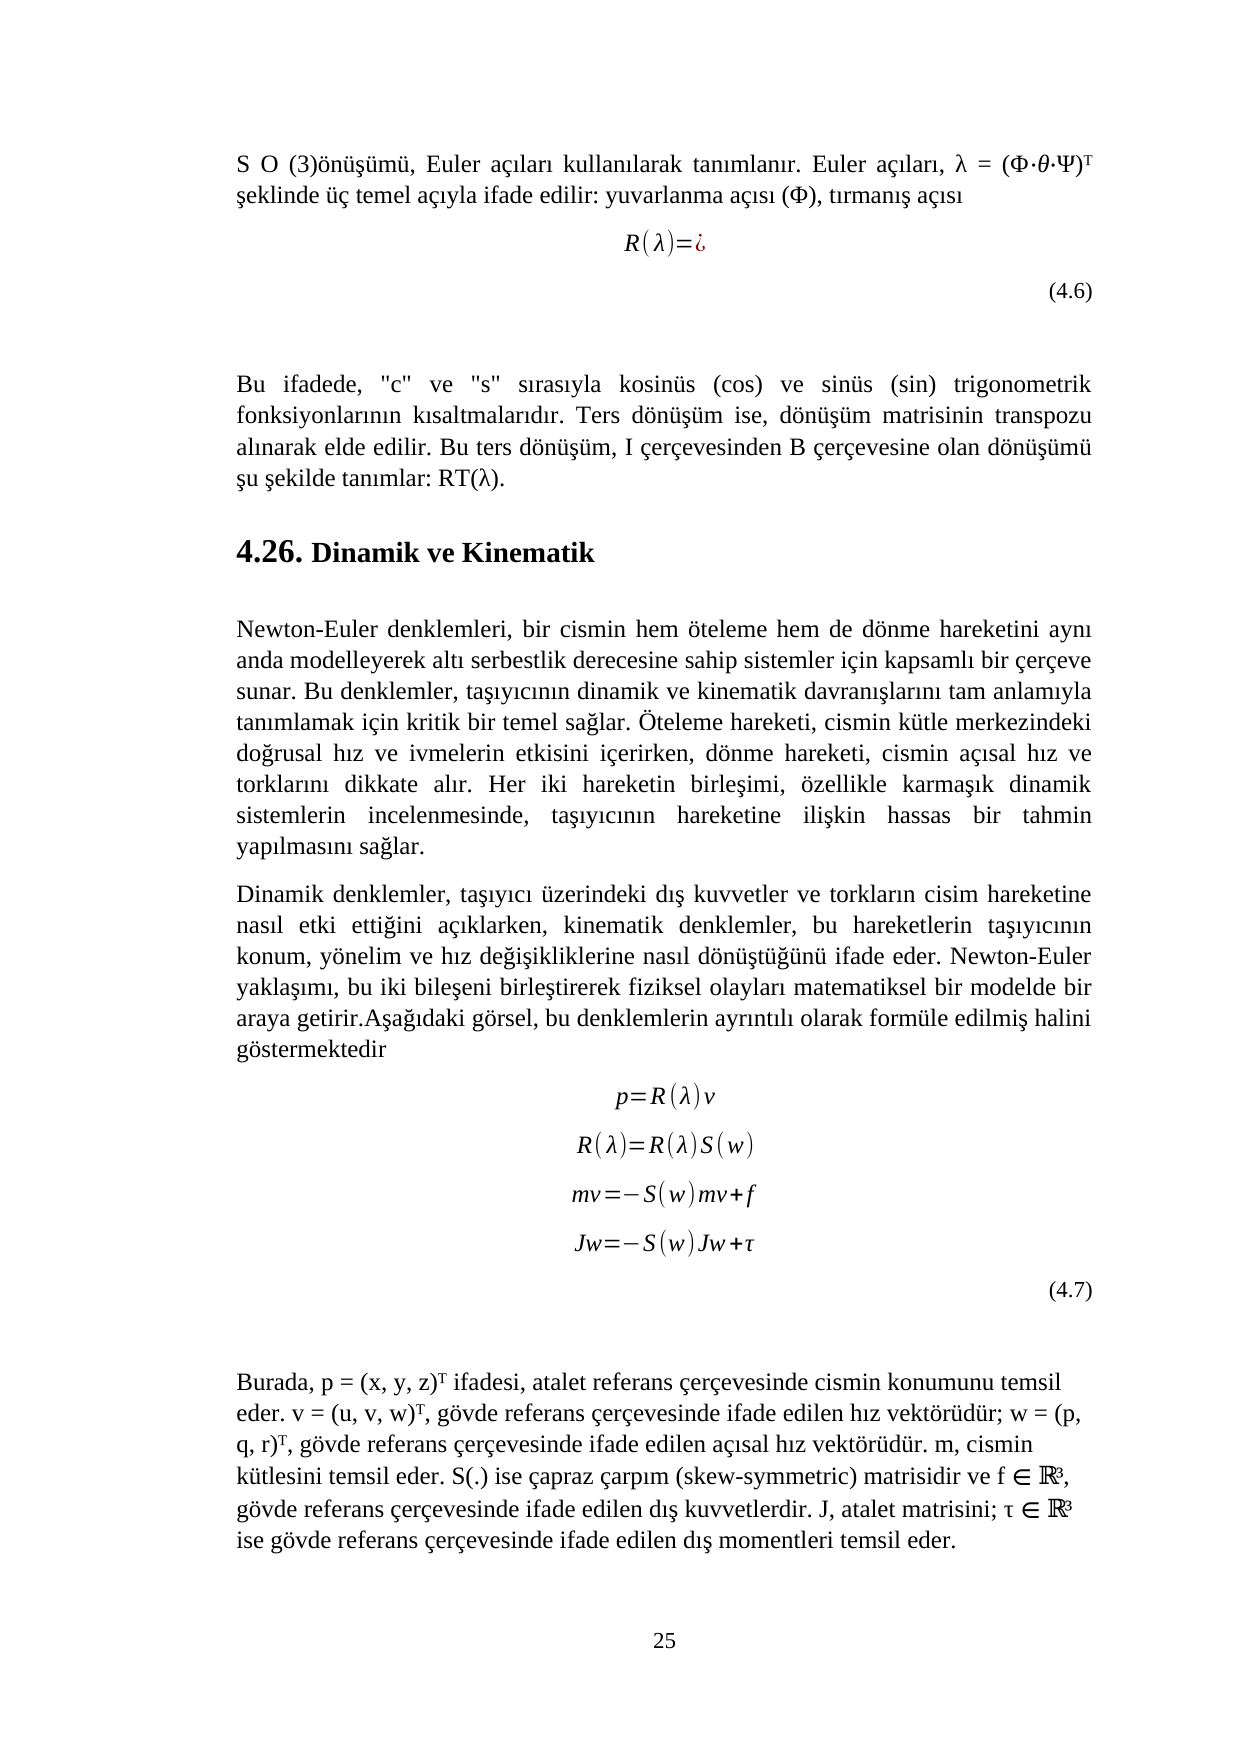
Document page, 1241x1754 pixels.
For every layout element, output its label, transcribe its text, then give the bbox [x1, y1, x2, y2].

text Newton-Euler denklemleri, bir cismin hem öteleme hem de dönme hareketini aynı anda modelleyerek altı serbestlik derecesine sahip sistemler için kapsamlı bir çerçeve sunar. Bu denklemler, taşıyıcının dinamik ve kinematik davranışlarını tam anlamıyla tanımlamak için kritik bir temel sağlar. Öteleme hareketi, cismin kütle merkezindeki doğrusal hız ve ivmelerin etkisini içerirken, dönme hareketi, cismin açısal hız ve torklarını dikkate alır. Her iki hareketin birleşimi, özellikle karmaşık dinamik sistemlerin incelenmesinde, taşıyıcının hareketine ilişkin hassas bir tahmin yapılmasını sağlar. [236, 614, 1092, 860]
text Dinamik denklemler, taşıyıcı üzerindeki dış kuvvetler ve torkların cisim hareketine nasıl etki ettiğini açıklarken, kinematik denklemler, bu hareketlerin taşıyıcının konum, yönelim ve hız değişikliklerine nasıl dönüştüğünü ifade eder. Newton-Euler yaklaşımı, bu iki bileşeni birleştirerek fiziksel olayları matematiksel bir modelde bir araya getirir.Aşağıdaki görsel, bu denklemlerin ayrıntılı olarak formüle edilmiş halini göstermektedir [236, 879, 1092, 1063]
text Burada, p = (x, y, z)ᵀ ifadesi, atalet referans çerçevesinde cismin konumunu temsil eder. v = (u, v, w)ᵀ, gövde referans çerçevesinde ifade edilen hız vektörüdür; w = (p, q, r)ᵀ, gövde referans çerçevesinde ifade edilen açısal hız vektörüdür. m, cismin kütlesini temsil eder. S(.) ise çapraz çarpım (skew-symmetric) matrisidir ve f ∈ ℝ³, gövde referans çerçevesinde ifade edilen dış kuvvetlerdir. J, atalet matrisini; τ ∈ ℝ³ ise gövde referans çerçevesinde ifade edilen dış momentleri temsil eder. [236, 1367, 1092, 1554]
text Bu ifadede, "c" ve "s" sırasıyla kosinüs (cos) ve sinüs (sin) trigonometrik fonksiyonlarının kısaltmalarıdır. Ters dönüşüm ise, dönüşüm matrisinin transpozu alınarak elde edilir. Bu ters dönüşüm, I çerçevesinden B çerçevesine olan dönüşümü şu şekilde tanımlar: RT(λ). [236, 369, 1092, 491]
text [236, 148, 1092, 209]
text (4.7) [236, 1277, 1092, 1303]
text (4.6) [236, 277, 1092, 303]
subtitle Dinamik ve Kinematik [236, 531, 1092, 569]
